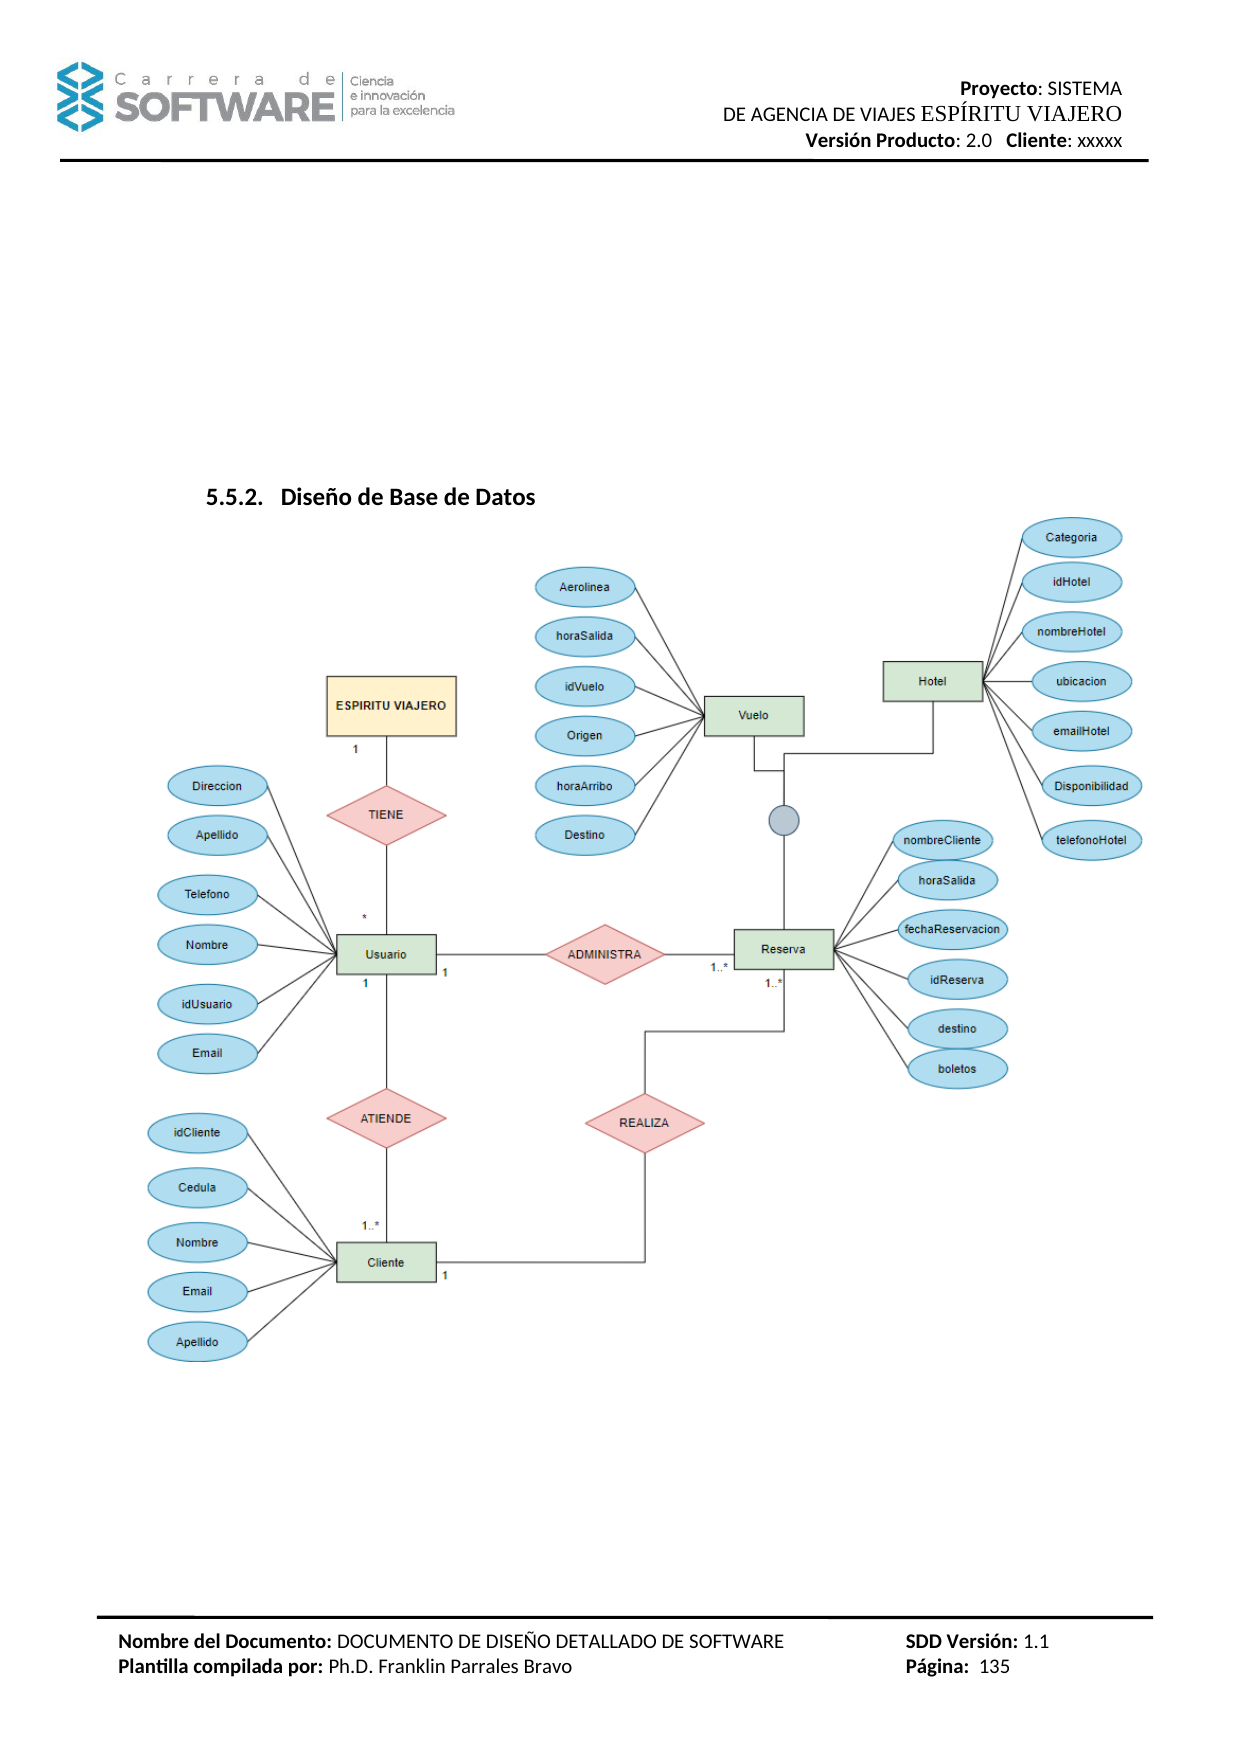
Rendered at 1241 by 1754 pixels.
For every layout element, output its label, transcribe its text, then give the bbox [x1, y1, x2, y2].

picture [118, 517, 1145, 1362]
picture [46, 46, 461, 154]
subtitle Diseño de Base de Datos [206, 481, 1122, 511]
